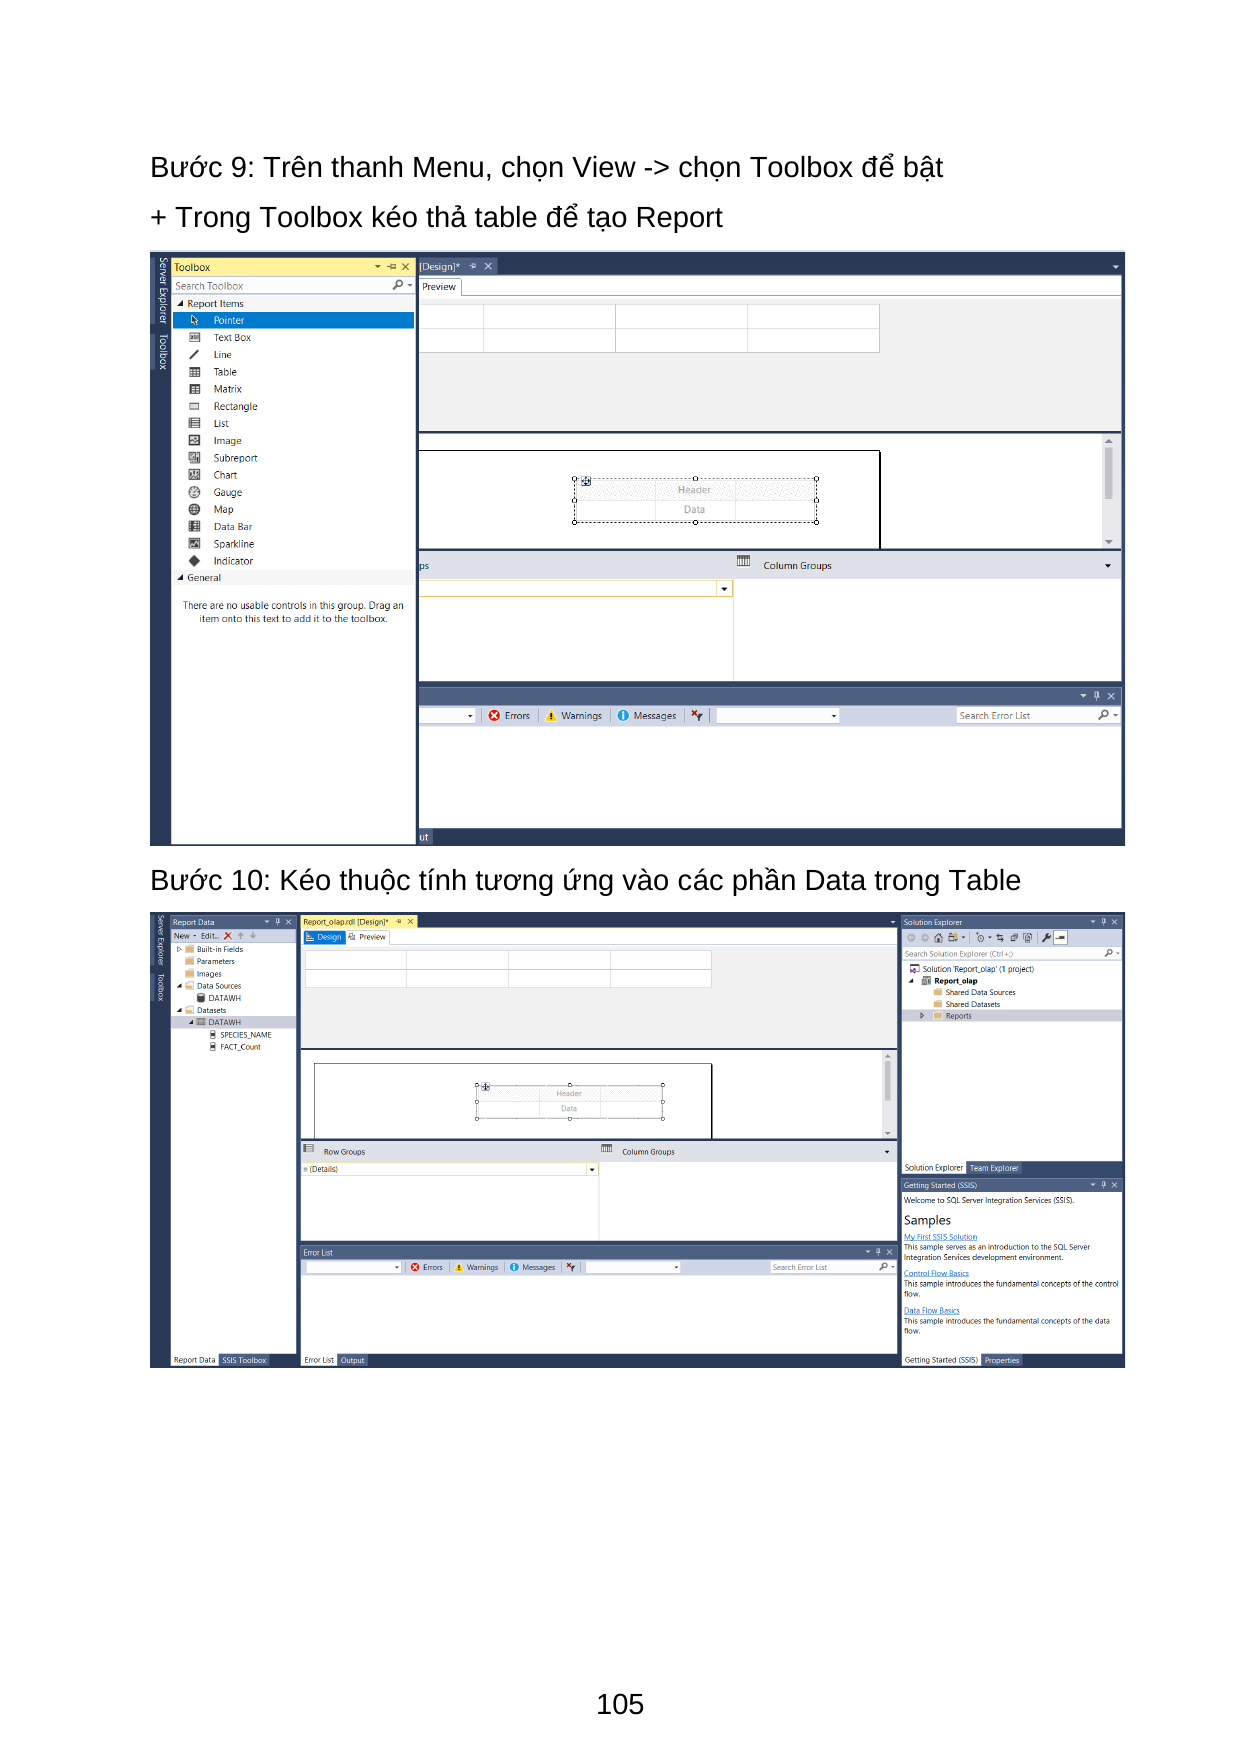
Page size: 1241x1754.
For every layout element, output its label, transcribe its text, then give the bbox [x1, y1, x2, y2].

text Bước 10: Kéo thuộc tính tương ứng vào các phần Data trong Table [150, 862, 1090, 896]
picture [150, 250, 1125, 846]
text + Trong Toolbox kéo thả table để tạo Report [150, 200, 1090, 234]
text Bước 9: Trên thanh Menu, chọn View -> chọn Toolbox để bật [150, 150, 1090, 183]
picture [150, 912, 1125, 1368]
